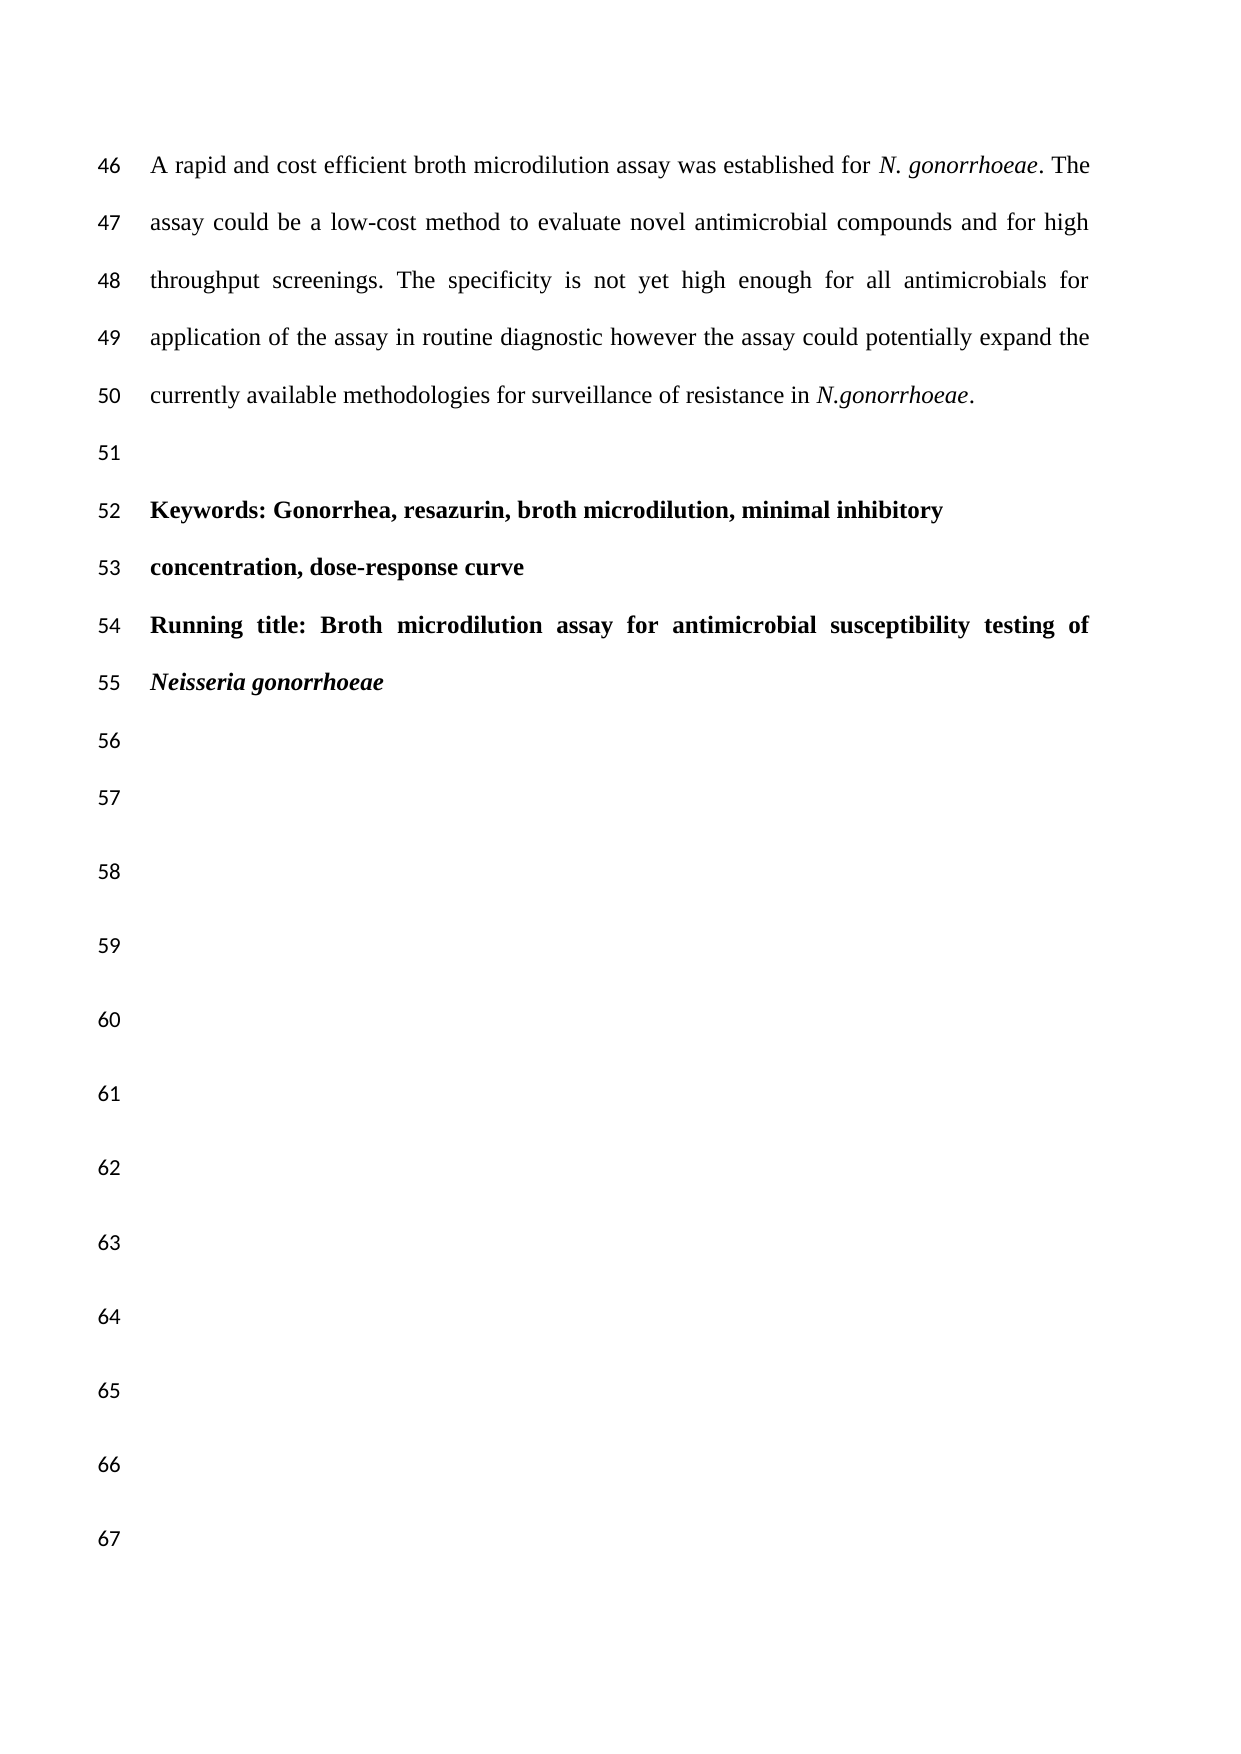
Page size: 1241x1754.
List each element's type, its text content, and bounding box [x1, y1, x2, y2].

text Running title: Broth microdilution assay for antimicrobial susceptibility testing of Neisseria gonorrhoeae [150, 610, 1090, 696]
text A rapid and cost efficient broth microdilution assay was established for N. gonorrhoeae. The assay could be a low-cost method to evaluate novel antimicrobial compounds and for high throughput screenings. The specificity is not yet high enough for all antimicrobials for application of the assay in routine diagnostic however the assay could potentially expand the currently available methodologies for surveillance of resistance in N.gonorrhoeae. [150, 150, 1090, 409]
text Keywords: Gonorrhea, resazurin, broth microdilution, minimal inhibitory concentration, dose-response curve [150, 495, 1090, 581]
